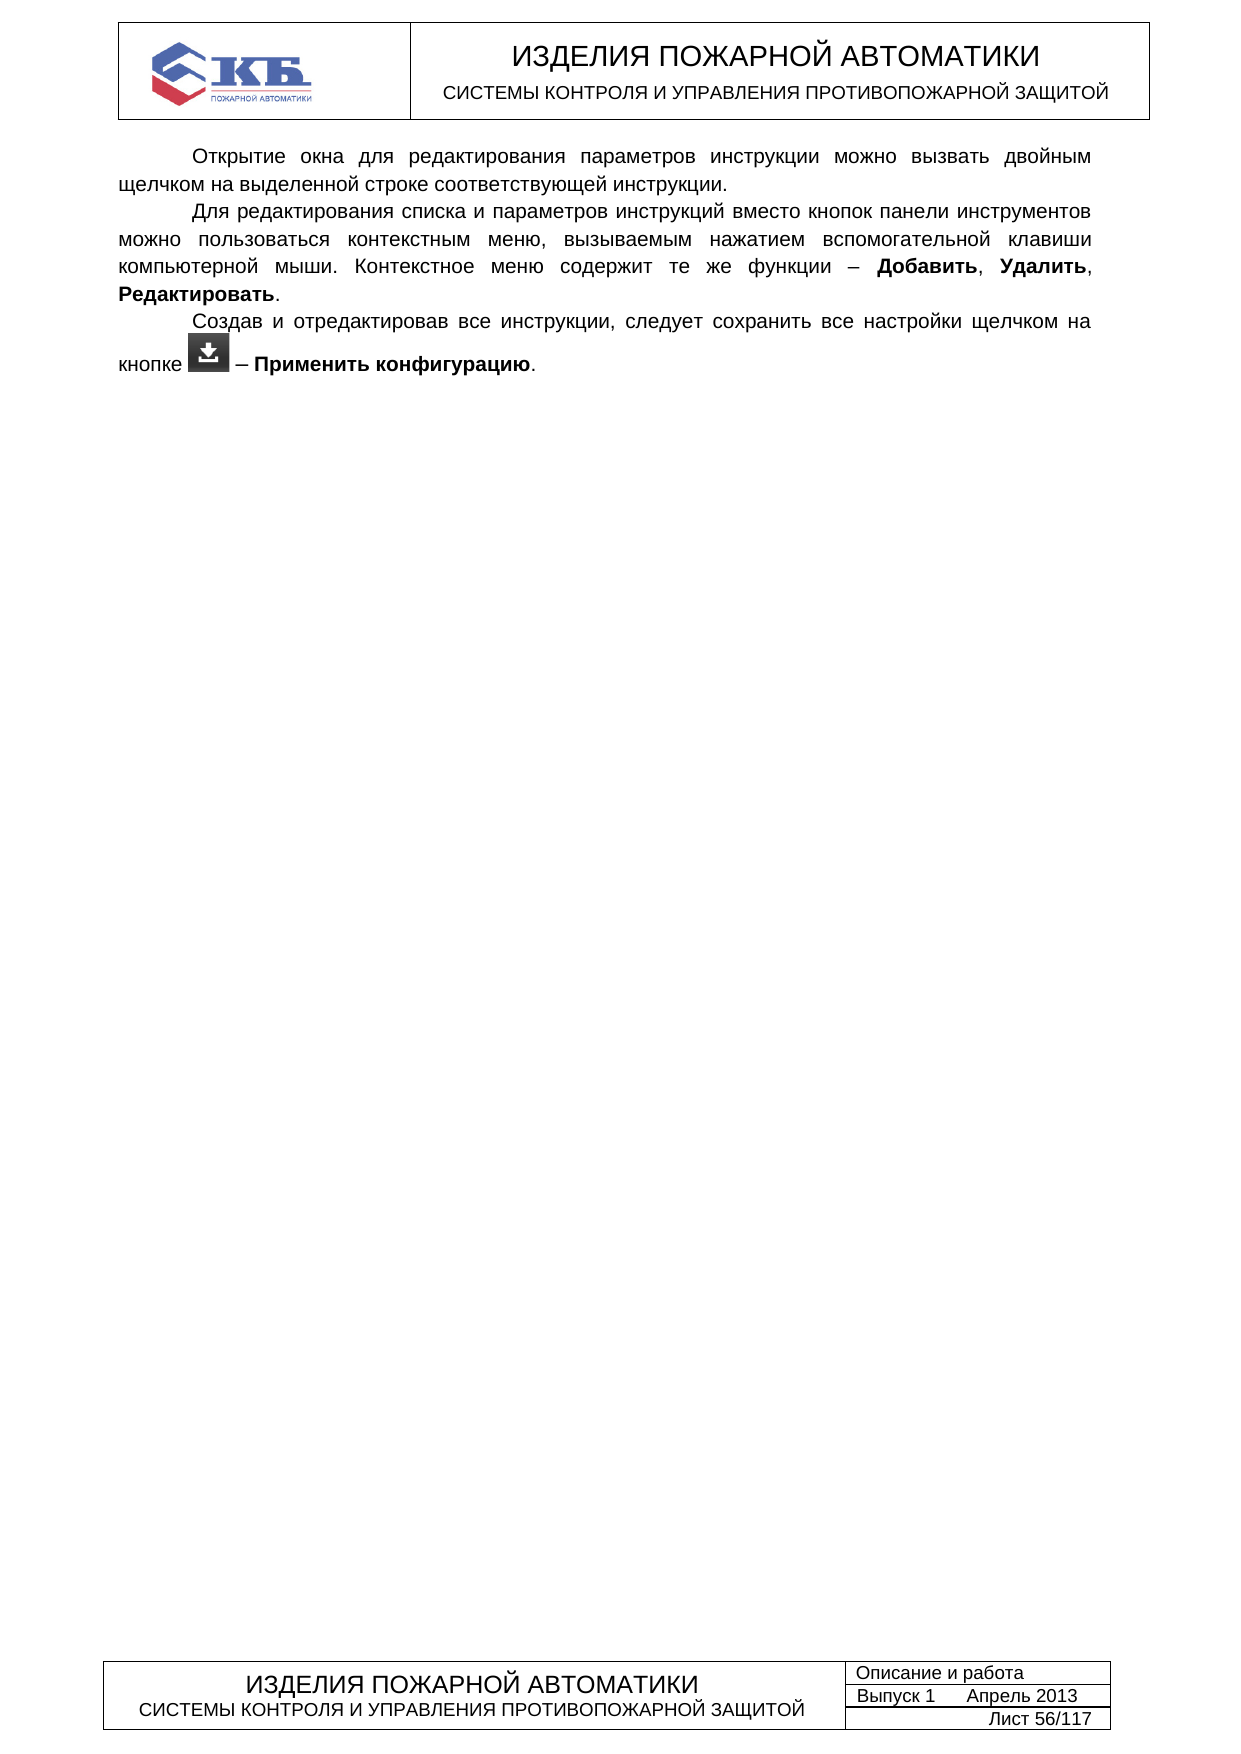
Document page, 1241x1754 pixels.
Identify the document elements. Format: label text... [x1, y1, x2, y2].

list Открытие окна для редактирования параметров инструкции можно вызвать двойным щелчком на выделенной строке соответствующей инструкции. [118, 144, 1092, 196]
picture [148, 34, 325, 115]
picture [188, 333, 230, 372]
list Создав и отредактировав все инструкции, следует сохранить все настройки щелчком на кнопке – Применить конфигурацию. [118, 309, 1092, 377]
list Для редактирования списка и параметров инструкций вместо кнопок панели инструментов можно пользоваться контекстным меню, вызываемым нажатием вспомогательной клавиши компьютерной мыши. Контекстное меню содержит те же функции – Добавить, Удалить, Редактировать. [118, 199, 1092, 306]
